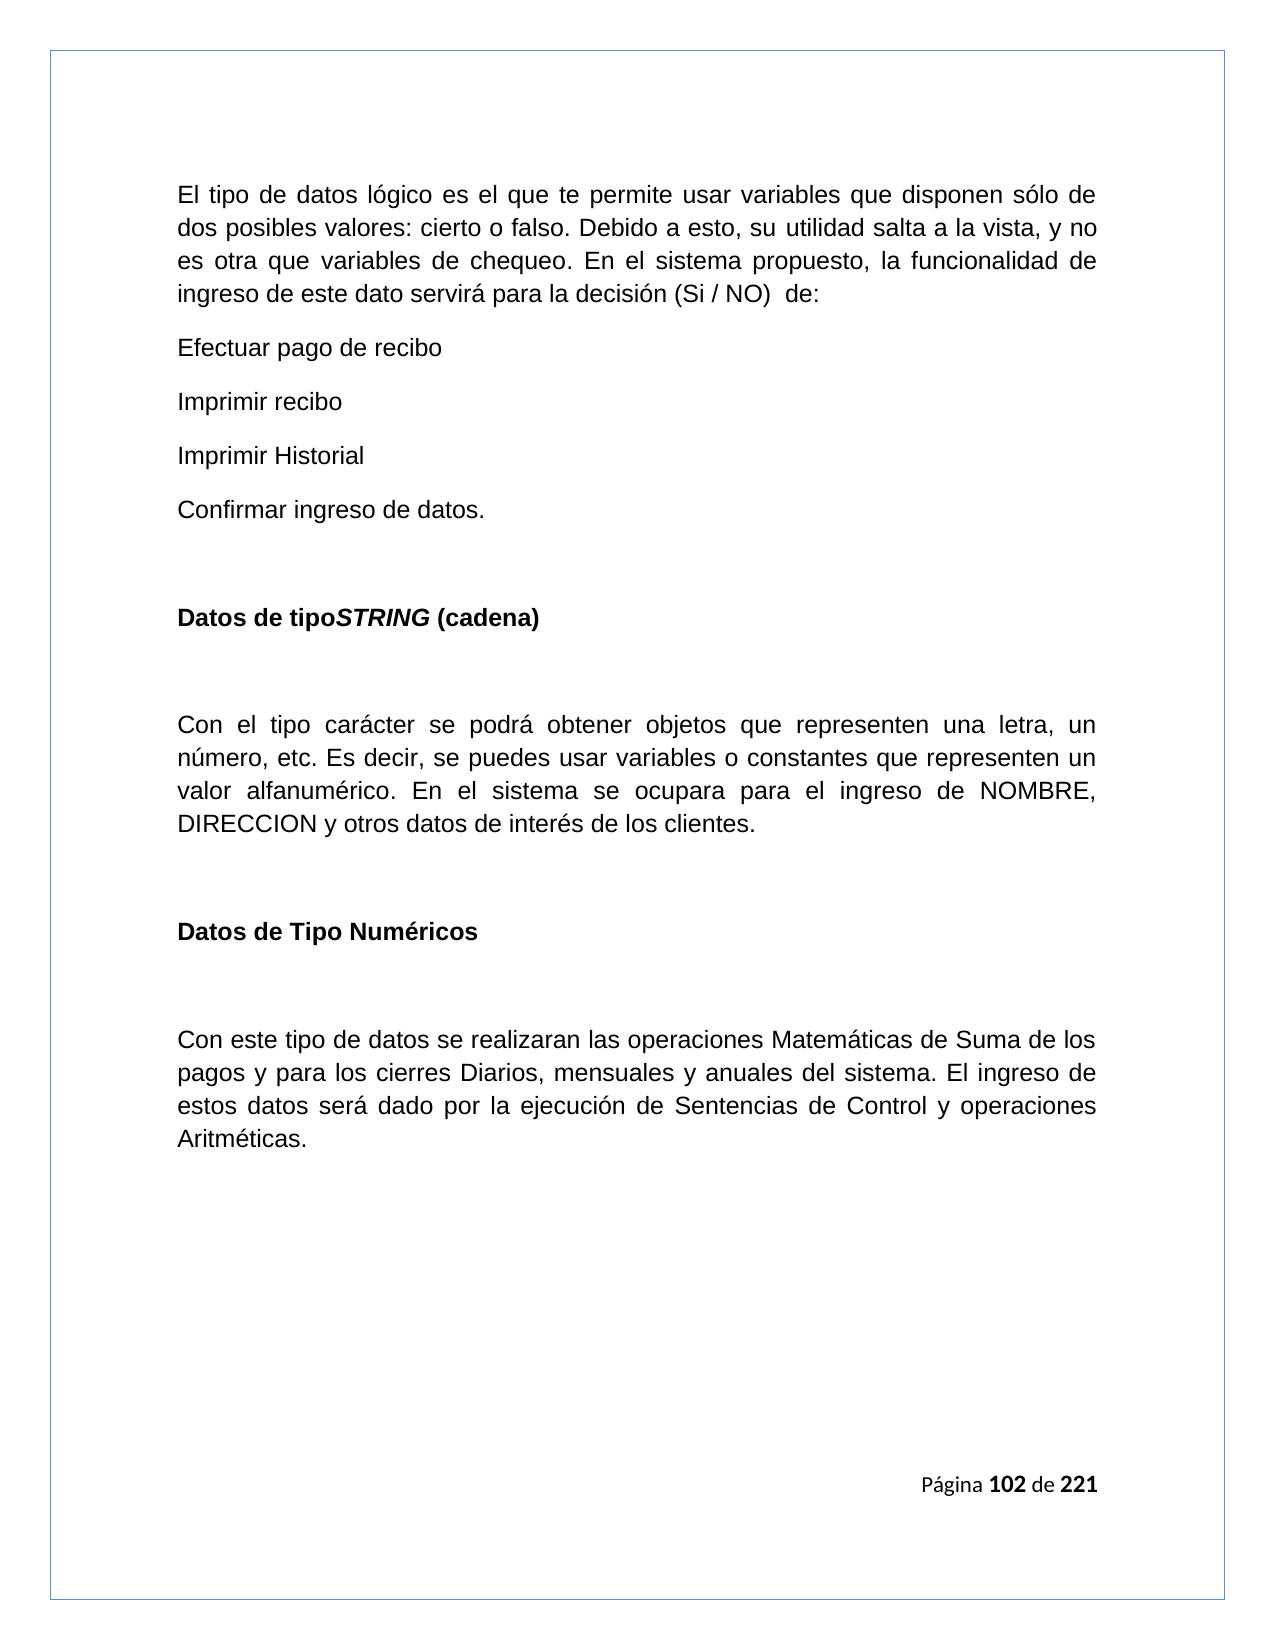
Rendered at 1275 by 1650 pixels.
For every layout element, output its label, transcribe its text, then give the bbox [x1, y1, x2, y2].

text Datos de tipoSTRING (cadena) [177, 602, 1098, 631]
text Con este tipo de datos se realizaran las operaciones Matemáticas de Suma de los pagos y para los cierres Diarios, mensuales y anuales del sistema. El ingreso de estos datos será dado por la ejecución de Sentencias de Control y operaciones Aritméticas. [177, 1025, 1098, 1152]
text Datos de Tipo Numéricos [177, 917, 1098, 946]
text El tipo de datos lógico es el que te permite usar variables que disponen sólo de dos posibles valores: cierto o falso. Debido a esto, su utilidad salta a la vista, y no es otra que variables de chequeo. En el sistema propuesto, la funcionalidad de ingreso de este dato servirá para la decisión (Si / NO) de: [177, 180, 1098, 308]
text Imprimir recibo [177, 387, 1098, 416]
text Efectuar pago de recibo [177, 333, 1098, 362]
text Con el tipo carácter se podrá obtener objetos que representen una letra, un número, etc. Es decir, se puedes usar variables o constantes que representen un valor alfanumérico. En el sistema se ocupara para el ingreso de NOMBRE, DIRECCION y otros datos de interés de los clientes. [177, 710, 1098, 838]
text Imprimir Historial [177, 441, 1098, 470]
text Confirmar ingreso de datos. [177, 495, 1098, 523]
